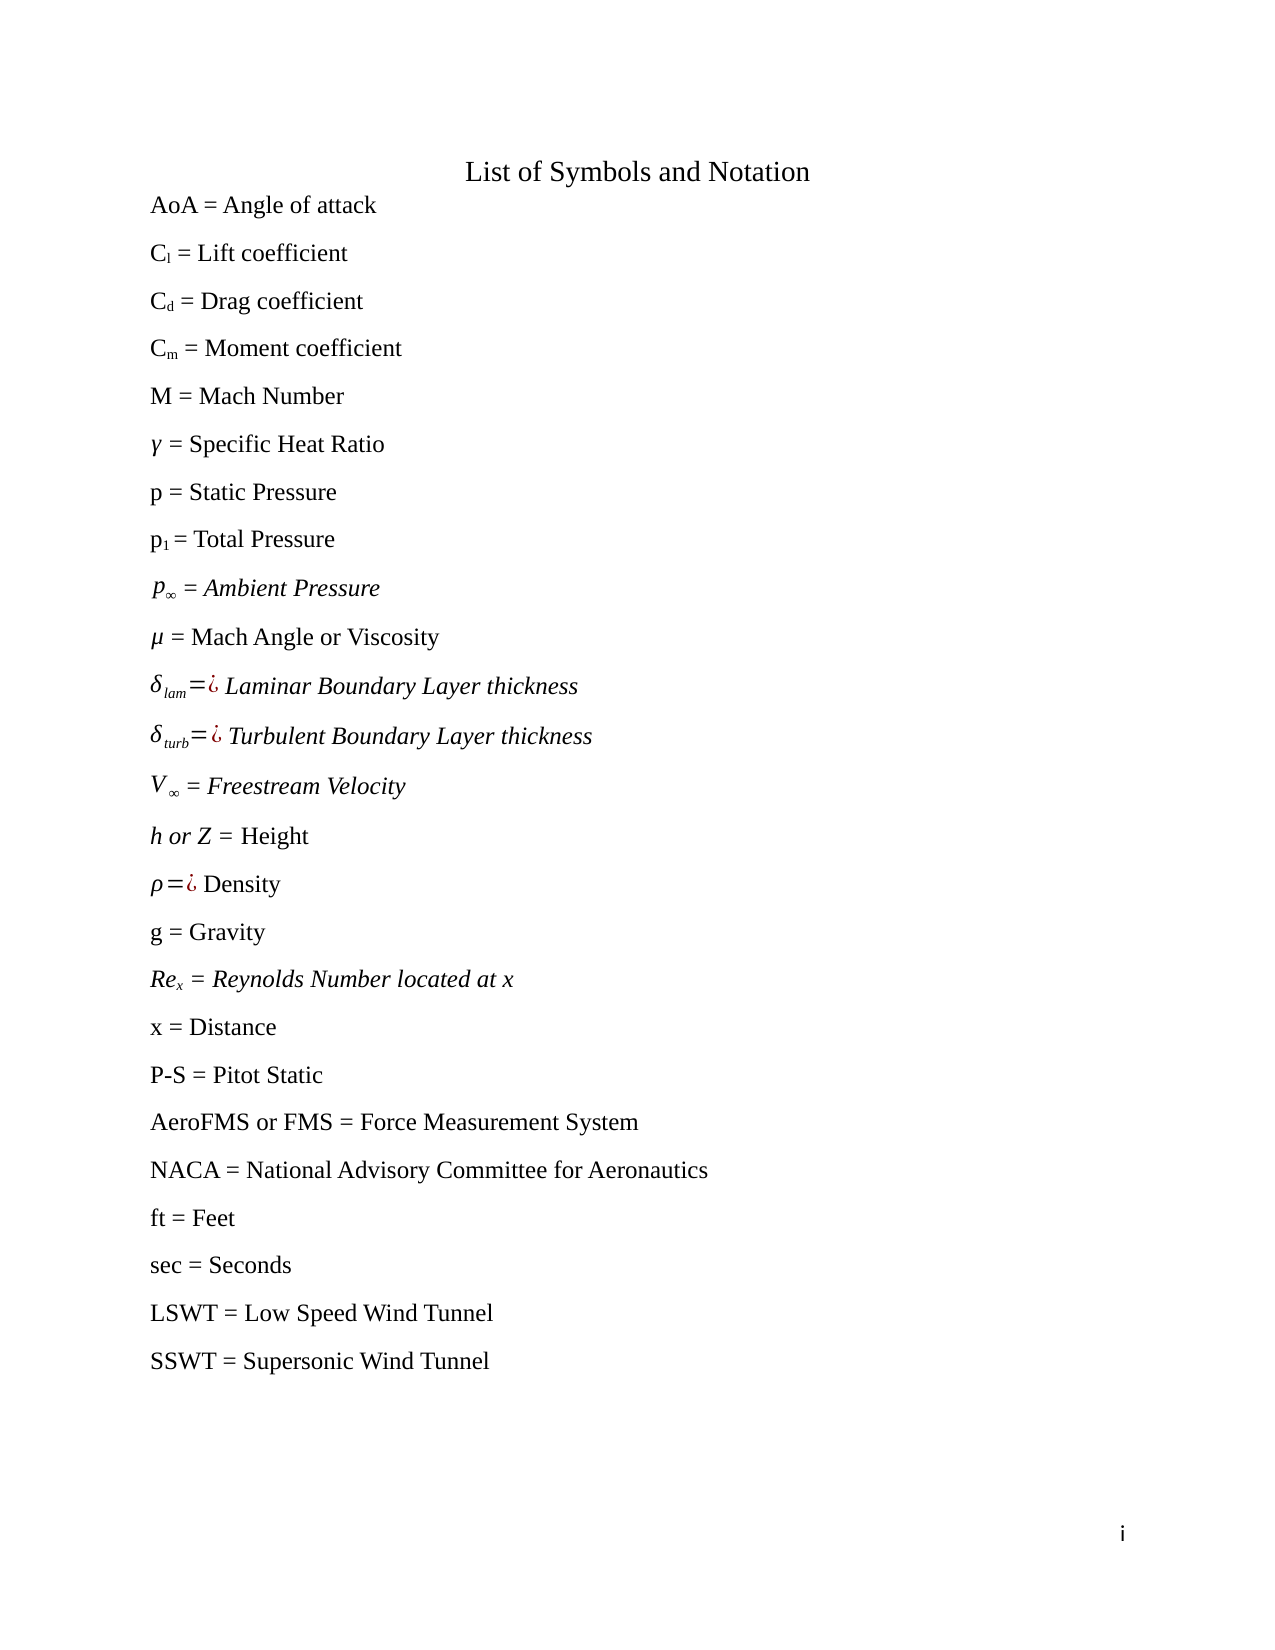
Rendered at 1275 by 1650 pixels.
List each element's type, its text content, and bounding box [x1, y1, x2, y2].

text Cm = Moment coefficient [150, 333, 1125, 362]
text SSWT = Supersonic Wind Tunnel [150, 1346, 1125, 1375]
text = Specific Heat Ratio [150, 429, 1125, 458]
text p1 = Total Pressure [150, 524, 1125, 553]
text = Freestream Velocity [150, 771, 1125, 802]
text P-S = Pitot Static [150, 1060, 1125, 1088]
text AoA = Angle of attack [150, 190, 1125, 219]
text Density [150, 869, 1125, 898]
text sec = Seconds [150, 1251, 1125, 1279]
text Turbulent Boundary Layer thickness [150, 721, 1125, 752]
text ft = Feet [150, 1203, 1125, 1232]
text Cd = Drag coefficient [150, 286, 1125, 314]
text Laminar Boundary Layer thickness [150, 670, 1125, 702]
text M = Mach Number [150, 381, 1125, 410]
text p = Static Pressure [150, 477, 1125, 505]
text AeroFMS or FMS = Force Measurement System [150, 1107, 1125, 1136]
text h or Z = Height [150, 821, 1125, 850]
text Rex = Reynolds Number located at x [150, 964, 1125, 993]
text NACA = National Advisory Committee for Aeronautics [150, 1155, 1125, 1184]
text LSWT = Low Speed Wind Tunnel [150, 1298, 1125, 1327]
text = Mach Angle or Viscosity [150, 622, 1125, 651]
subtitle List of Symbols and Notation [150, 154, 1125, 188]
text = Ambient Pressure [150, 572, 1125, 603]
text g = Gravity [150, 917, 1125, 945]
text Cl = Lift coefficient [150, 238, 1125, 267]
text x = Distance [150, 1012, 1125, 1041]
